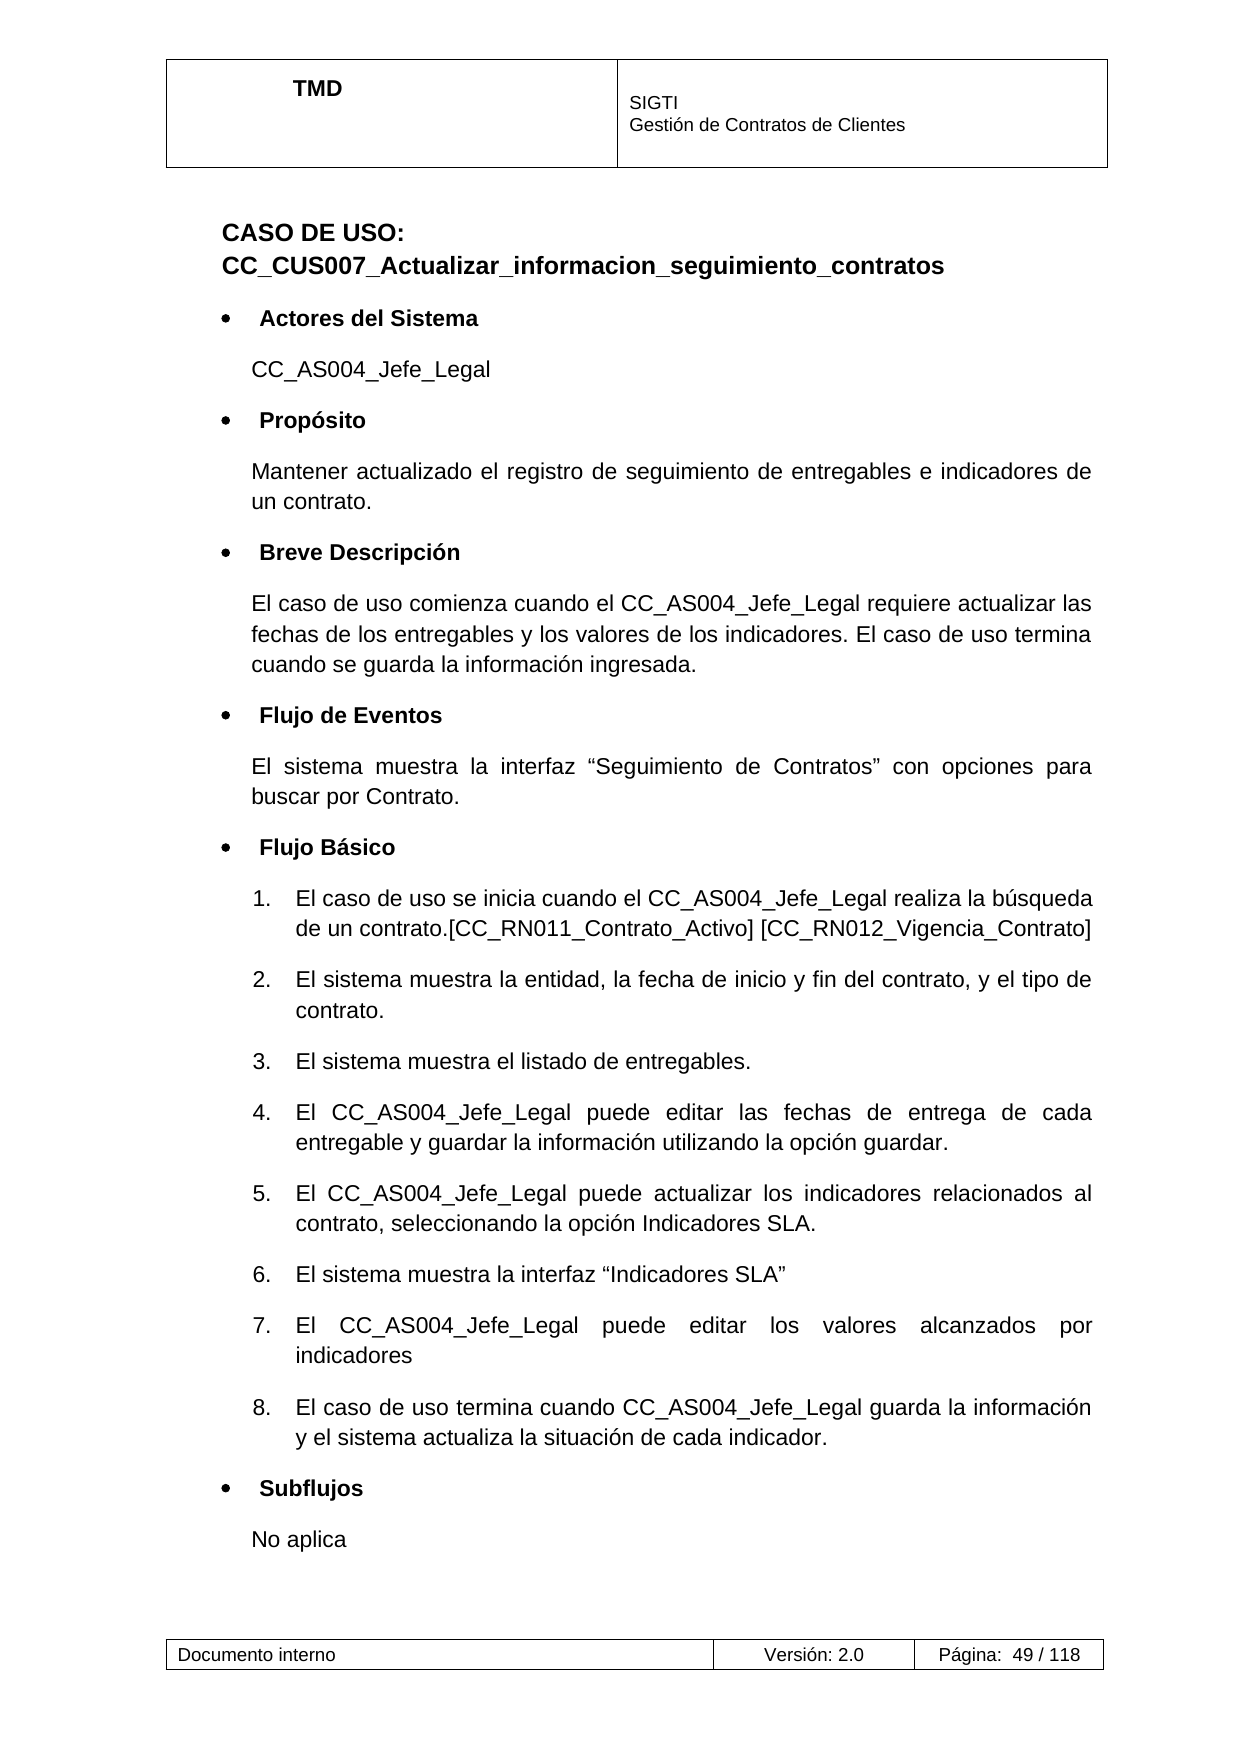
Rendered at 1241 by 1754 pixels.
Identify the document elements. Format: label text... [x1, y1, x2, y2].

list El sistema muestra la entidad, la fecha de inicio y fin del contrato, y el tipo de contrato. [252, 966, 1092, 1023]
list El CC_AS004_Jefe_Legal puede actualizar los indicadores relacionados al contrato, seleccionando la opción Indicadores SLA. [252, 1180, 1092, 1236]
list Subflujos [222, 1475, 1092, 1501]
list El CC_AS004_Jefe_Legal puede editar los valores alcanzados por indicadores [252, 1312, 1092, 1369]
list No aplica [251, 1526, 1092, 1552]
list CC_AS004_Jefe_Legal [251, 356, 1092, 382]
list Breve Descripción [222, 539, 1092, 566]
list CASO DE USO: CC_CUS007_Actualizar_informacion_seguimiento_contratos [222, 218, 1092, 280]
list El sistema muestra la interfaz “Indicadores SLA” [252, 1261, 1092, 1287]
list Flujo de Eventos [222, 702, 1092, 728]
list Mantener actualizado el registro de seguimiento de entregables e indicadores de un contrato. [251, 458, 1092, 514]
list Flujo Básico [222, 834, 1092, 860]
list El caso de uso termina cuando CC_AS004_Jefe_Legal guarda la información y el sistema actualiza la situación de cada indicador. [252, 1393, 1092, 1450]
list Actores del Sistema [222, 305, 1092, 331]
list El caso de uso comienza cuando el CC_AS004_Jefe_Legal requiere actualizar las fechas de los entregables y los valores de los indicadores. El caso de uso termina cuando se guarda la información ingresada. [251, 590, 1092, 677]
list Propósito [222, 407, 1092, 433]
list El sistema muestra el listado de entregables. [252, 1048, 1092, 1074]
list El CC_AS004_Jefe_Legal puede editar las fechas de entrega de cada entregable y guardar la información utilizando la opción guardar. [252, 1099, 1092, 1155]
list El caso de uso se inicia cuando el CC_AS004_Jefe_Legal realiza la búsqueda de un contrato.[CC_RN011_Contrato_Activo] [CC_RN012_Vigencia_Contrato] [252, 885, 1092, 942]
list El sistema muestra la interfaz “Seguimiento de Contratos” con opciones para buscar por Contrato. [251, 753, 1092, 809]
